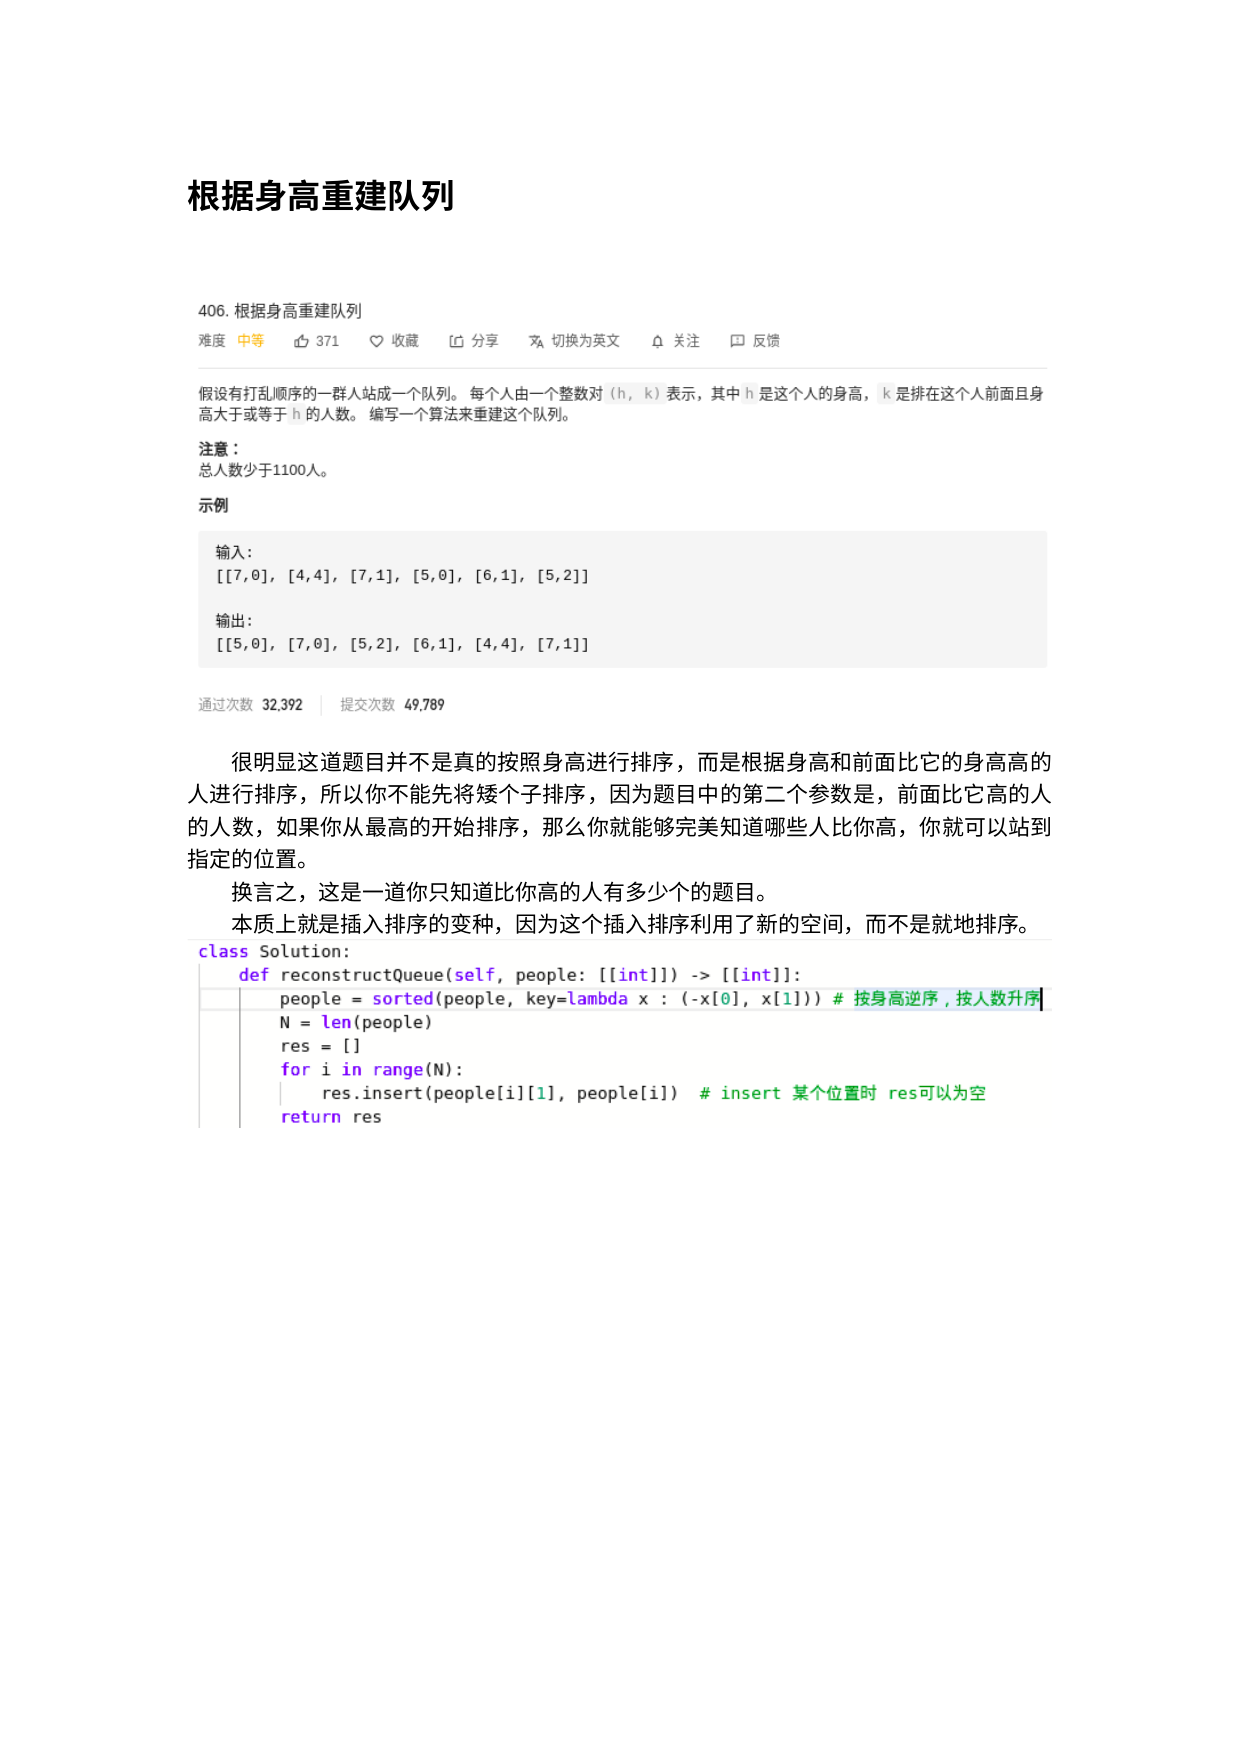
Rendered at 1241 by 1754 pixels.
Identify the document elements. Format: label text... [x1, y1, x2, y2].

subtitle 根据身高重建队列 [187, 162, 1053, 227]
picture [187, 289, 1053, 725]
text 换言之，这是一道你只知道比你高的人有多少个的题目。 [187, 874, 1053, 907]
text 很明显这道题目并不是真的按照身高进行排序，而是根据身高和前面比它的身高高的人进行排序，所以你不能先将矮个子排序，因为题目中的第二个参数是，前面比它高的人的人数，如果你从最高的开始排序，那么你就能够完美知道哪些人比你高，你就可以站到指定的位置。 [187, 744, 1053, 874]
picture [187, 939, 1052, 1128]
text 本质上就是插入排序的变种，因为这个插入排序利用了新的空间，而不是就地排序。 [187, 907, 1053, 939]
